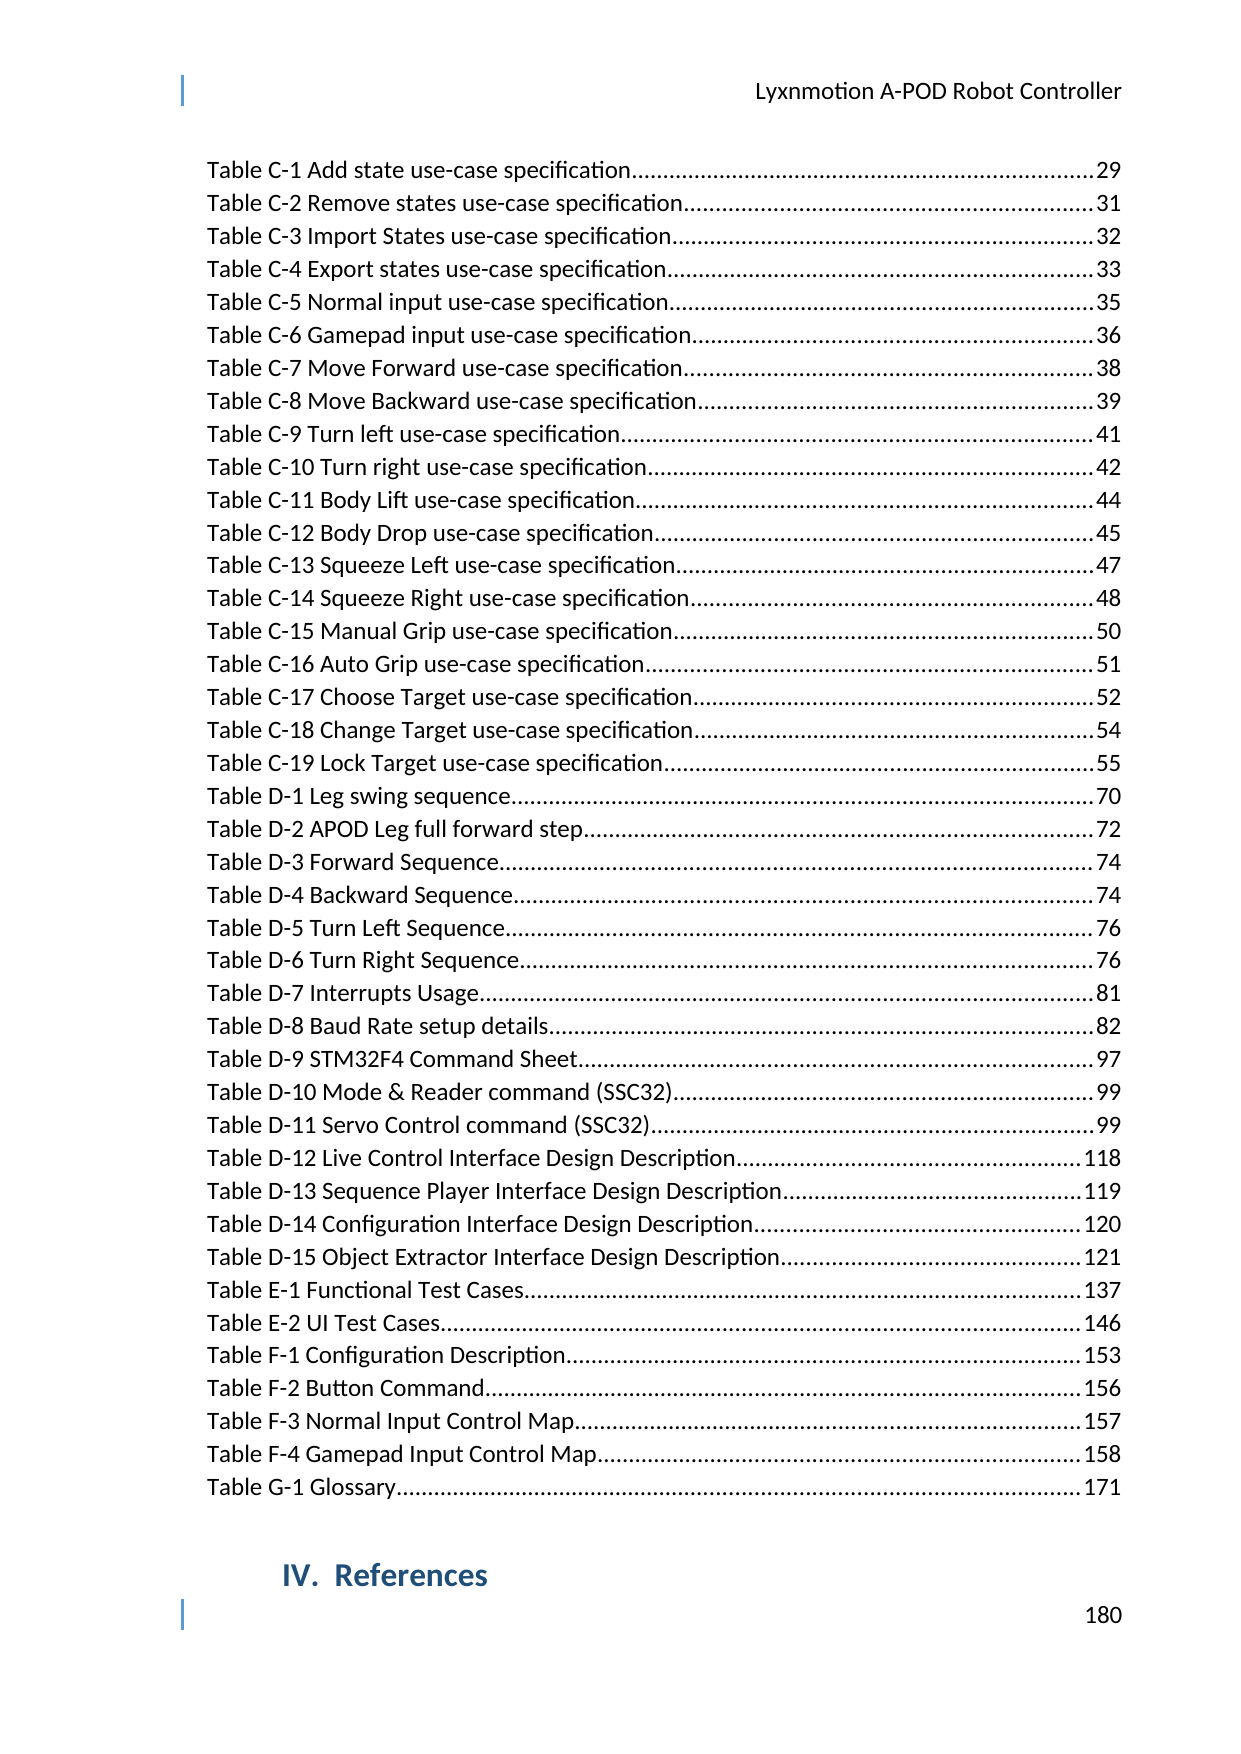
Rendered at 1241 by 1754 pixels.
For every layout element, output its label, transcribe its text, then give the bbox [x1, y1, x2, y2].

text Table D-6 Turn Right Sequence 76 [207, 945, 1122, 975]
text Table C-9 Turn left use-case specification 41 [207, 418, 1122, 448]
text Table C-16 Auto Grip use-case specification 51 [207, 648, 1122, 679]
text Table F-1 Configuration Description 153 [207, 1340, 1122, 1370]
text Table C-8 Move Backward use-case specification 39 [207, 385, 1122, 416]
text Table D-9 STM32F4 Command Sheet 97 [207, 1043, 1122, 1074]
text Table C-3 Import States use-case specification 32 [207, 221, 1122, 251]
text Table D-11 Servo Control command (SSC32) 99 [207, 1109, 1122, 1140]
text Table D-8 Baud Rate setup details 82 [207, 1011, 1122, 1041]
text Table D-5 Turn Left Sequence 76 [207, 912, 1122, 942]
text Table C-4 Export states use-case specification 33 [207, 253, 1122, 284]
text Table C-11 Body Lift use-case specification 44 [207, 484, 1122, 514]
text Table D-12 Live Control Interface Design Description 118 [207, 1142, 1122, 1173]
text Table F-2 Button Command 156 [207, 1373, 1122, 1403]
text Table C-12 Body Drop use-case specification 45 [207, 517, 1122, 547]
text Table C-1 Add state use-case specification 29 [207, 155, 1122, 185]
text Table D-2 APOD Leg full forward step 72 [207, 813, 1122, 843]
text Table C-17 Choose Target use-case specification 52 [207, 681, 1122, 712]
text Table C-19 Lock Target use-case specification 55 [207, 747, 1122, 778]
text Table C-7 Move Forward use-case specification 38 [207, 352, 1122, 383]
text Table C-6 Gamepad input use-case specification 36 [207, 319, 1122, 350]
text Table D-1 Leg swing sequence 70 [207, 780, 1122, 811]
text Table C-2 Remove states use-case specification 31 [207, 188, 1122, 218]
text Table C-10 Turn right use-case specification 42 [207, 451, 1122, 481]
text Table E-1 Functional Test Cases 137 [207, 1274, 1122, 1304]
text Table D-4 Backward Sequence 74 [207, 879, 1122, 909]
text Table F-3 Normal Input Control Map 157 [207, 1406, 1122, 1436]
text Table D-14 Configuration Interface Design Description 120 [207, 1208, 1122, 1238]
text Table C-15 Manual Grip use-case specification 50 [207, 616, 1122, 646]
text Table C-5 Normal input use-case specification 35 [207, 286, 1122, 317]
text Table C-14 Squeeze Right use-case specification 48 [207, 583, 1122, 613]
text Table D-15 Object Extractor Interface Design Description 121 [207, 1241, 1122, 1271]
text Table F-4 Gamepad Input Control Map 158 [207, 1438, 1122, 1469]
text Table D-13 Sequence Player Interface Design Description 119 [207, 1175, 1122, 1206]
text Table C-13 Squeeze Left use-case specification 47 [207, 550, 1122, 580]
text Table E-2 UI Test Cases 146 [207, 1307, 1122, 1337]
text Table C-18 Change Target use-case specification 54 [207, 714, 1122, 745]
text Table D-7 Interrupts Usage 81 [207, 978, 1122, 1008]
text Table D-10 Mode & Reader command (SSC32) 99 [207, 1076, 1122, 1107]
text Table G-1 Glossary 171 [207, 1471, 1122, 1502]
text Table D-3 Forward Sequence 74 [207, 846, 1122, 876]
